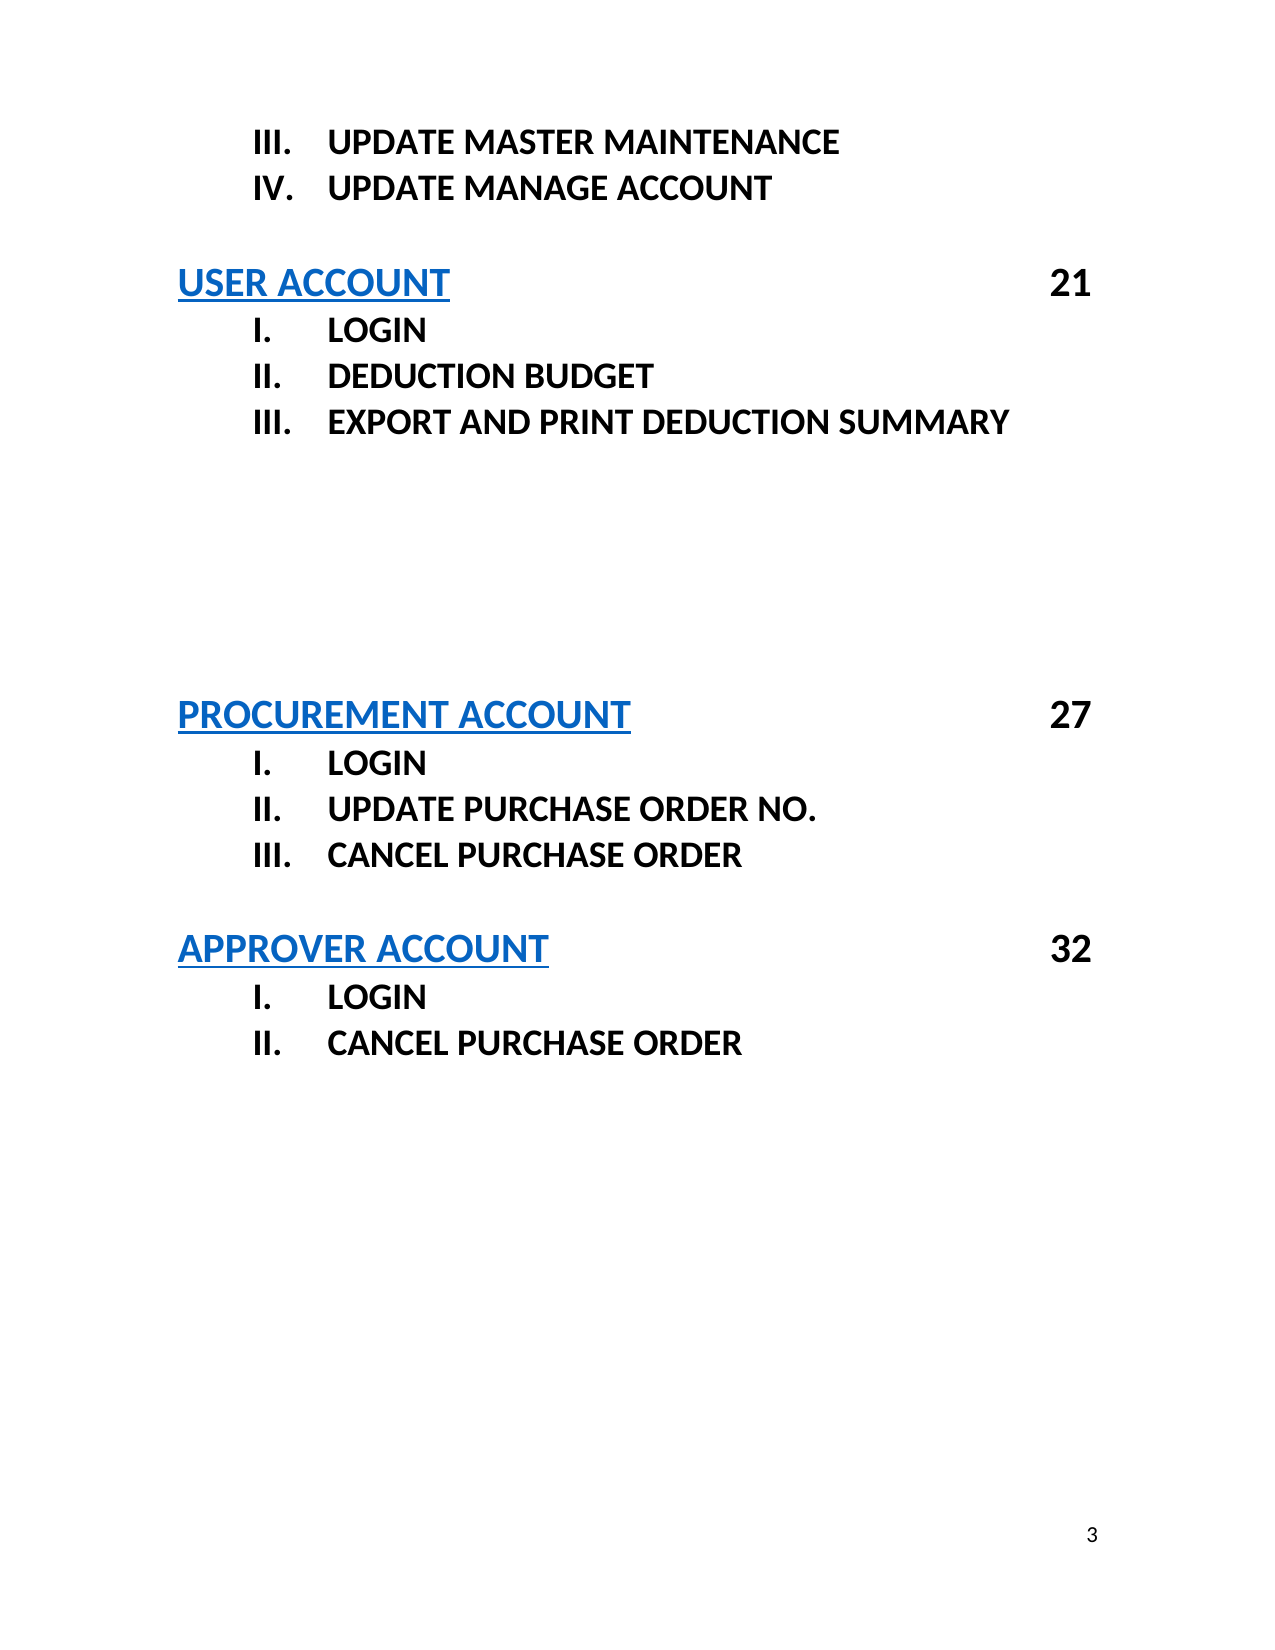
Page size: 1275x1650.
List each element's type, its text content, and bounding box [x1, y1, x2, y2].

list LOGIN [252, 739, 1098, 785]
list UPDATE MANAGE ACCOUNT [252, 164, 1098, 210]
list UPDATE MASTER MAINTENANCE [252, 118, 1098, 164]
text PROCUREMENT ACCOUNT 27 [177, 688, 1098, 739]
list DEDUCTION BUDGET [252, 352, 1098, 398]
list LOGIN [252, 973, 1098, 1019]
list CANCEL PURCHASE ORDER [252, 831, 1098, 876]
text USER ACCOUNT 21 [177, 256, 1098, 306]
list EXPORT AND PRINT DEDUCTION SUMMARY [252, 398, 1098, 444]
list LOGIN [252, 306, 1098, 352]
text APPROVER ACCOUNT 32 [177, 922, 1098, 973]
list CANCEL PURCHASE ORDER [252, 1019, 1098, 1065]
list UPDATE PURCHASE ORDER NO. [252, 785, 1098, 831]
